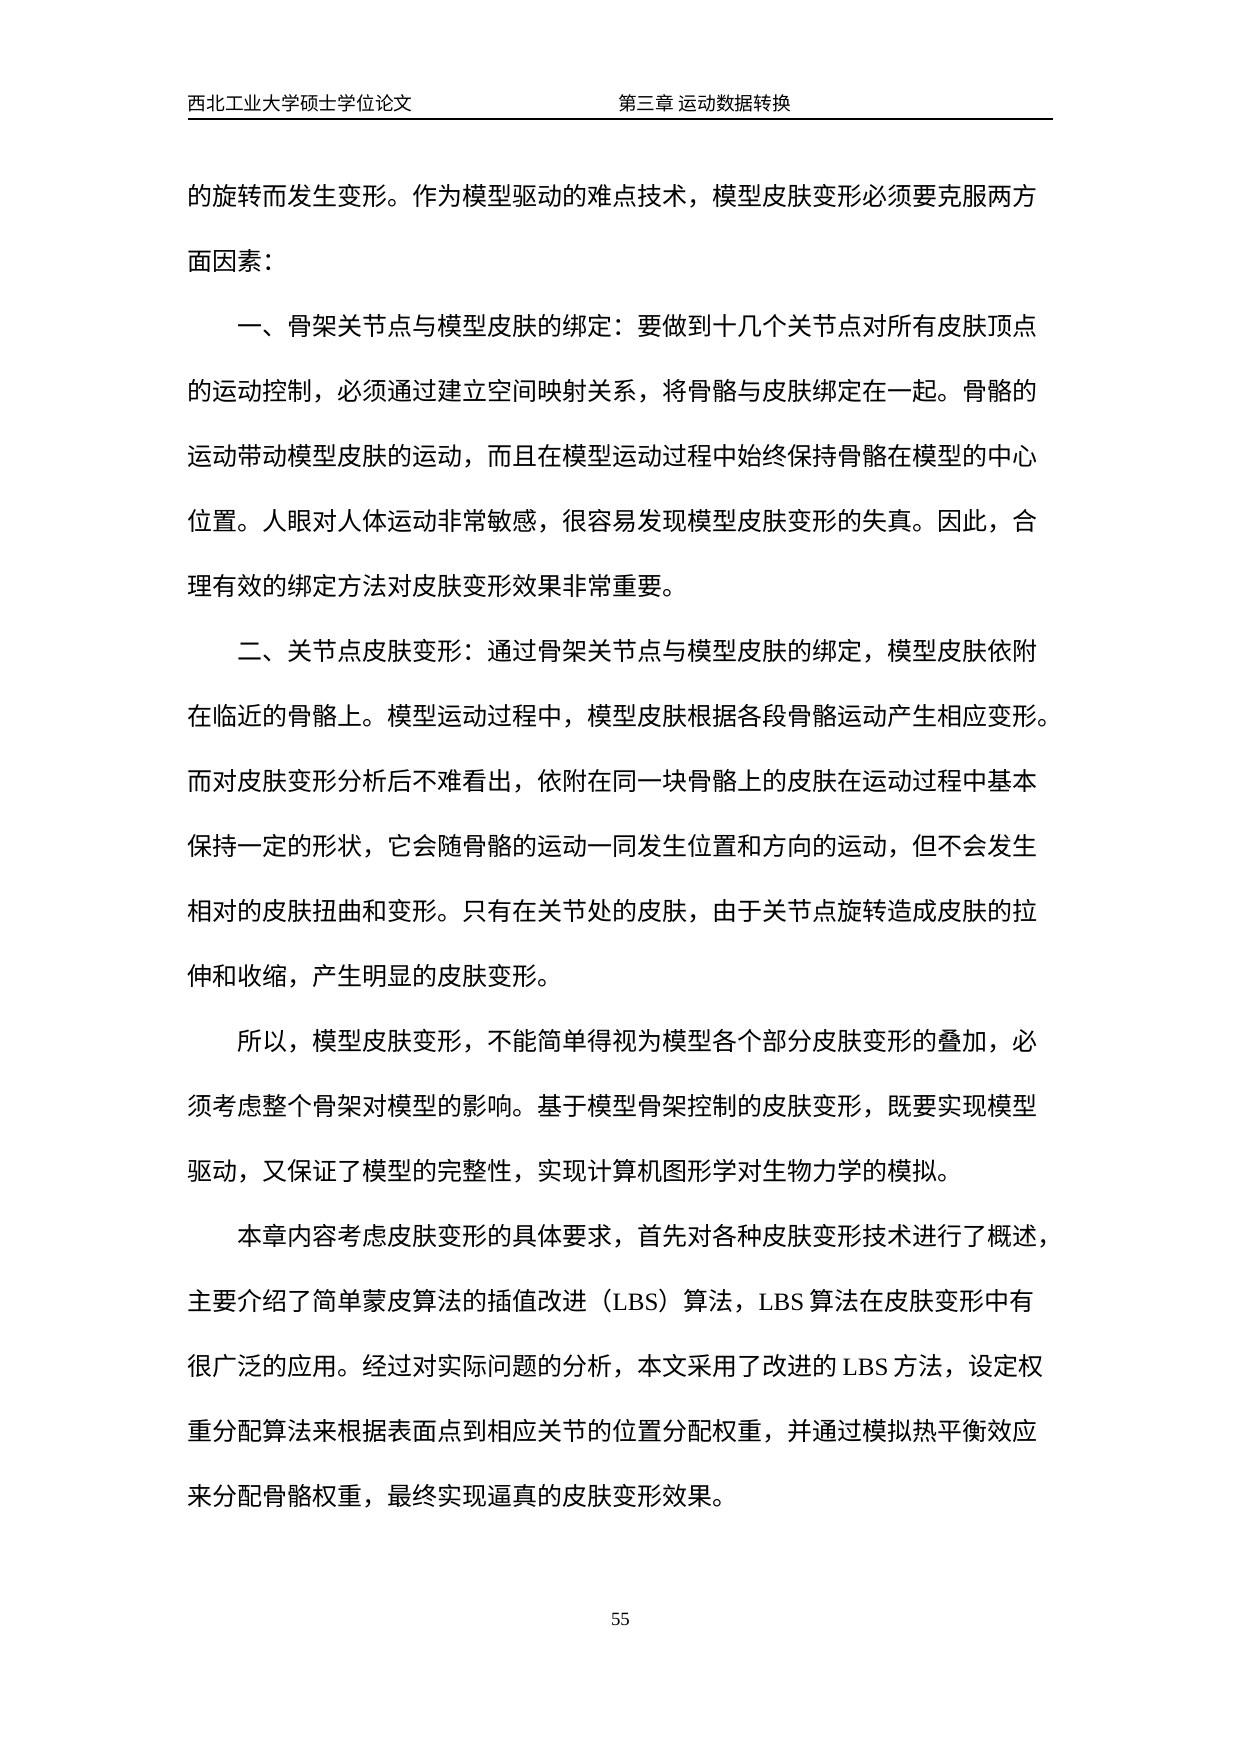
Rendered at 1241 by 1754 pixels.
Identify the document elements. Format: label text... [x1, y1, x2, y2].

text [187, 162, 1053, 292]
text 二、关节点皮肤变形：通过骨架关节点与模型皮肤的绑定，模型皮肤依附在临近的骨骼上。模型运动过程中，模型皮肤根据各段骨骼运动产生相应变形。而对皮肤变形分析后不难看出，依附在同一块骨骼上的皮肤在运动过程中基本保持一定的形状，它会随骨骼的运动一同发生位置和方向的运动，但不会发生相对的皮肤扭曲和变形。只有在关节处的皮肤，由于关节点旋转造成皮肤的拉伸和收缩，产生明显的皮肤变形。 [187, 617, 1053, 1007]
text 所以，模型皮肤变形，不能简单得视为模型各个部分皮肤变形的叠加，必须考虑整个骨架对模型的影响。基于模型骨架控制的皮肤变形，既要实现模型驱动，又保证了模型的完整性，实现计算机图形学对生物力学的模拟。 [187, 1007, 1053, 1202]
text 本章内容考虑皮肤变形的具体要求，首先对各种皮肤变形技术进行了概述，主要介绍了简单蒙皮算法的插值改进（LBS）算法，LBS算法在皮肤变形中有很广泛的应用。经过对实际问题的分析，本文采用了改进的LBS方法，设定权重分配算法来根据表面点到相应关节的位置分配权重，并通过模拟热平衡效应来分配骨骼权重，最终实现逼真的皮肤变形效果。 [187, 1202, 1053, 1527]
text 一、骨架关节点与模型皮肤的绑定：要做到十几个关节点对所有皮肤顶点的运动控制，必须通过建立空间映射关系，将骨骼与皮肤绑定在一起。骨骼的运动带动模型皮肤的运动，而且在模型运动过程中始终保持骨骼在模型的中心位置。人眼对人体运动非常敏感，很容易发现模型皮肤变形的失真。因此，合理有效的绑定方法对皮肤变形效果非常重要。 [187, 292, 1053, 617]
